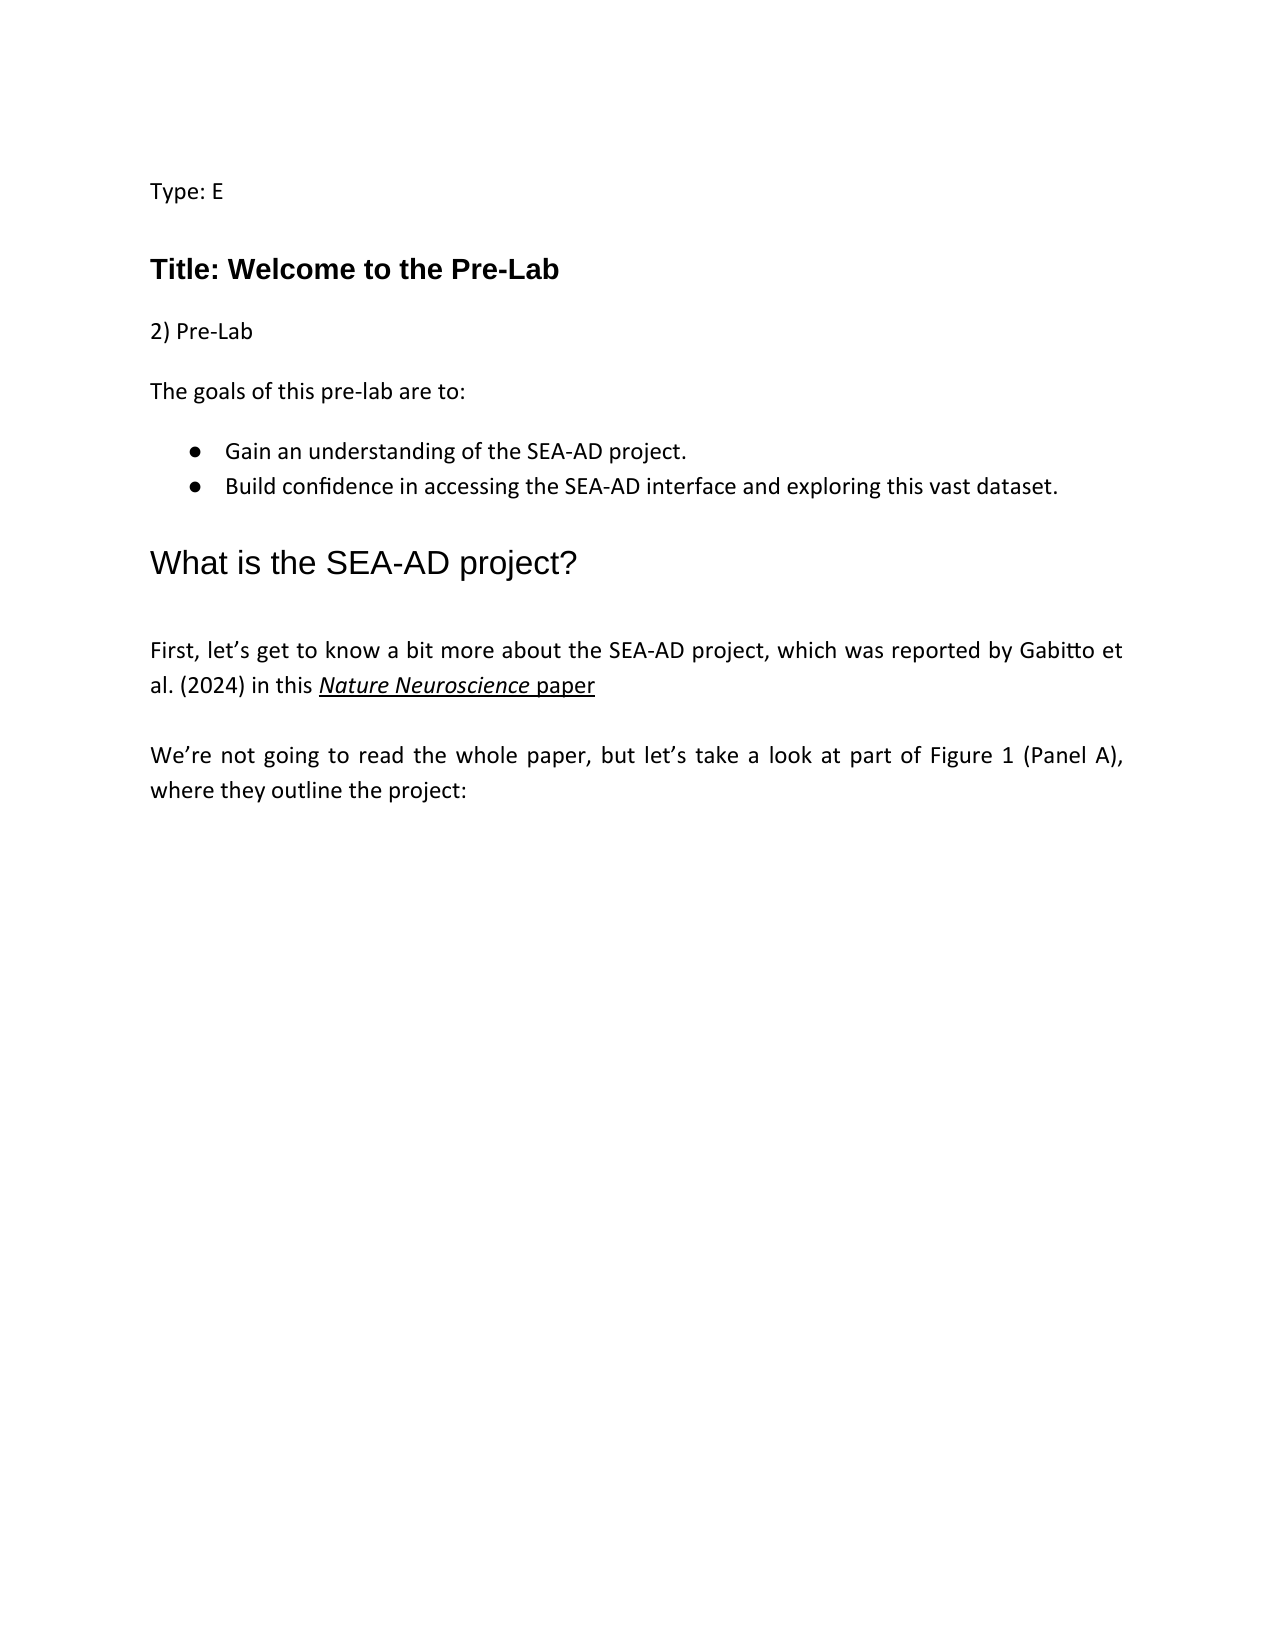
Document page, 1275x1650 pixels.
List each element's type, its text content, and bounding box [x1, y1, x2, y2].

text We’re not going to read the whole paper, but let’s take a look at part of Figure 1 (Panel A), where they outline the project: [150, 739, 1125, 805]
text First, let’s get to know a bit more about the SEA-AD project, which was reported by Gabitto et al. (2024) in this Nature Neuroscience paper [150, 634, 1125, 700]
text 2) Pre-Lab [150, 315, 1125, 346]
subtitle What is the SEA-AD project? [150, 543, 1125, 581]
subtitle Title: Welcome to the Pre-Lab [150, 252, 1125, 285]
list Build confidence in accessing the SEA-AD interface and exploring this vast dataset. [187, 470, 1125, 501]
text Type: E [150, 175, 1125, 206]
text The goals of this pre-lab are to: [150, 375, 1125, 406]
list Gain an understanding of the SEA-AD project. [187, 435, 1125, 466]
